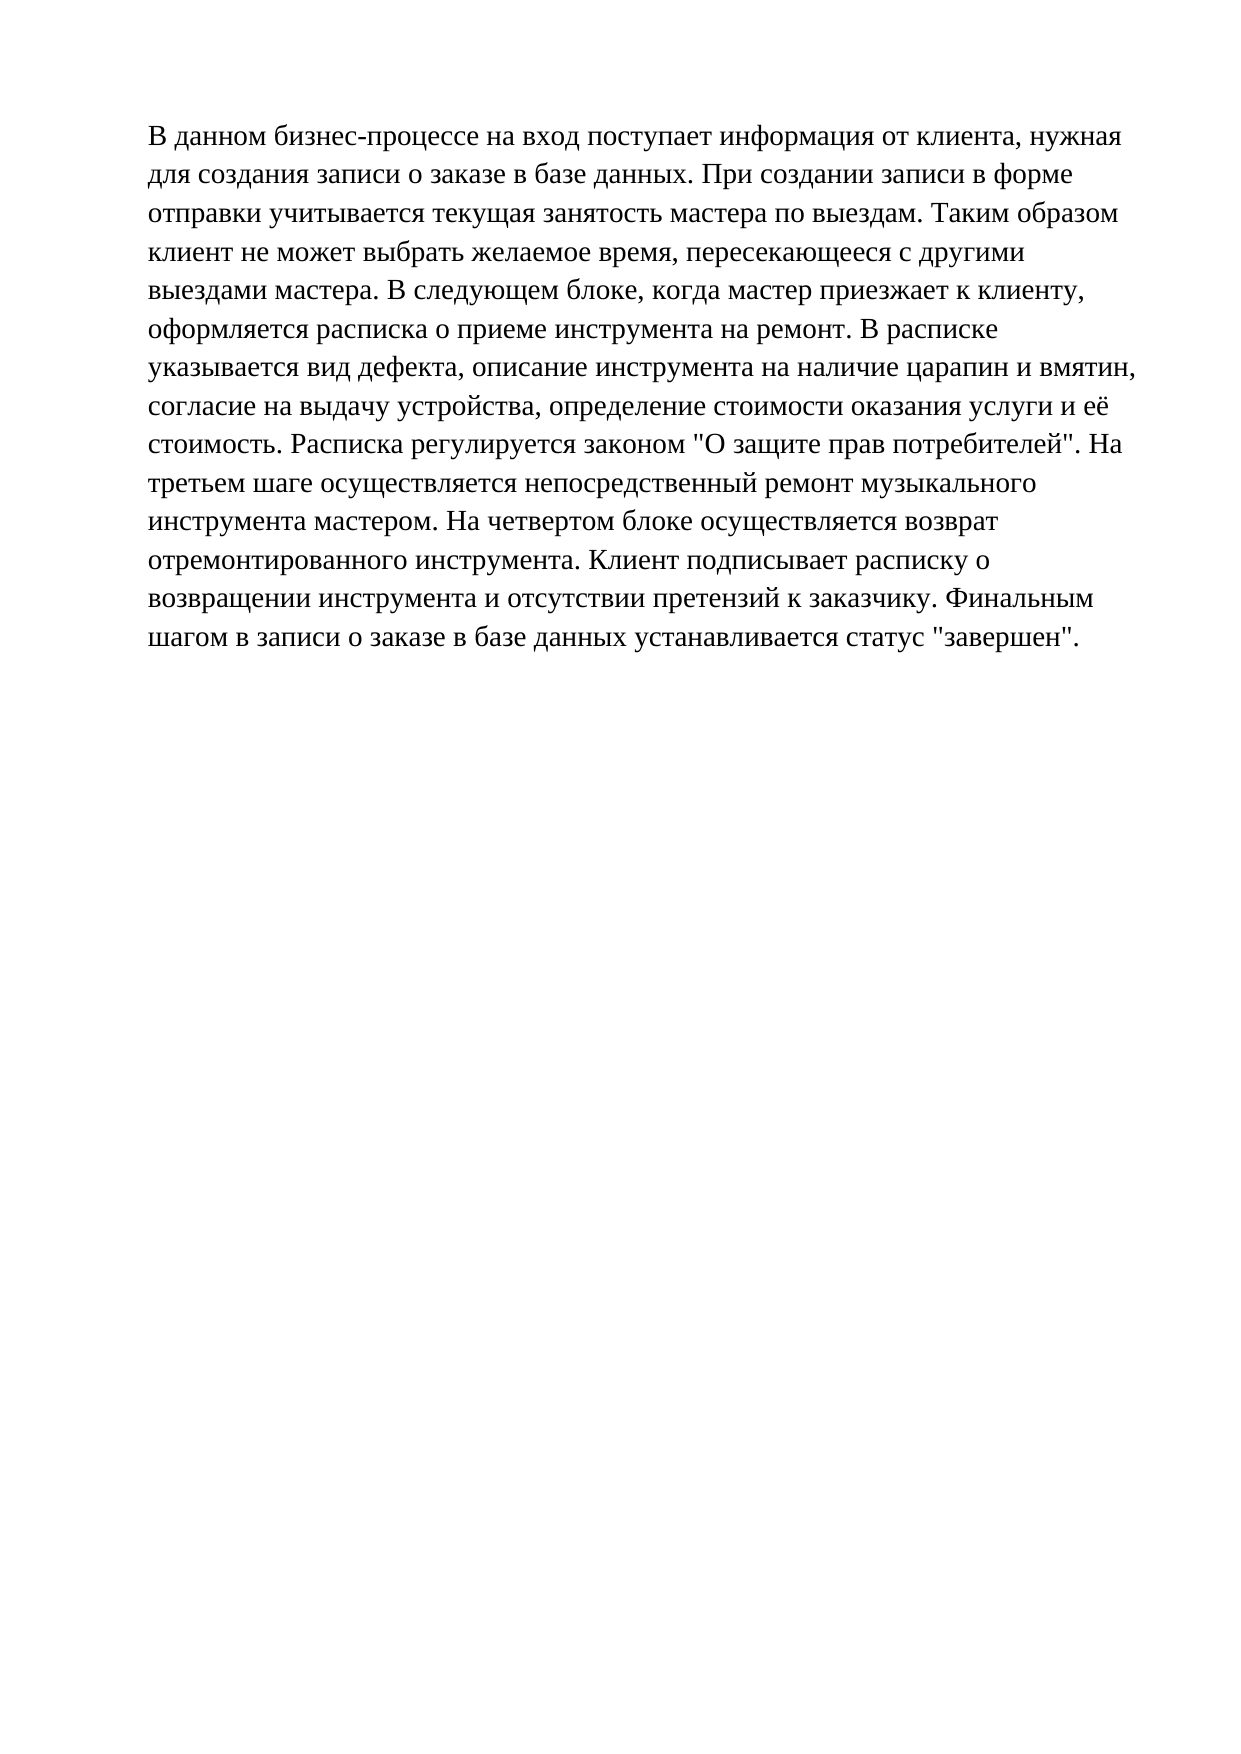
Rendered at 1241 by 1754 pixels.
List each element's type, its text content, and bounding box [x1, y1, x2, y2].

text В данном бизнес-процессе на вход поступает информация от клиента, нужная для создания записи о заказе в базе данных. При создании записи в форме отправки учитывается текущая занятость мастера по выездам. Таким образом клиент не может выбрать желаемое время, пересекающееся с другими выездами мастера. В следующем блоке, когда мастер приезжает к клиенту, оформляется расписка о приеме инструмента на ремонт. В расписке указывается вид дефекта, описание инструмента на наличие царапин и вмятин, согласие на выдачу устройства, определение стоимости оказания услуги и её стоимость. Расписка регулируется законом "О защите прав потребителей". На третьем шаге осуществляется непосредственный ремонт музыкального инструмента мастером. На четвертом блоке осуществляется возврат отремонтированного инструмента. Клиент подписывает расписку о возвращении инструмента и отсутствии претензий к заказчику. Финальным шагом в записи о заказе в базе данных устанавливается статус "завершен". [148, 118, 1152, 653]
